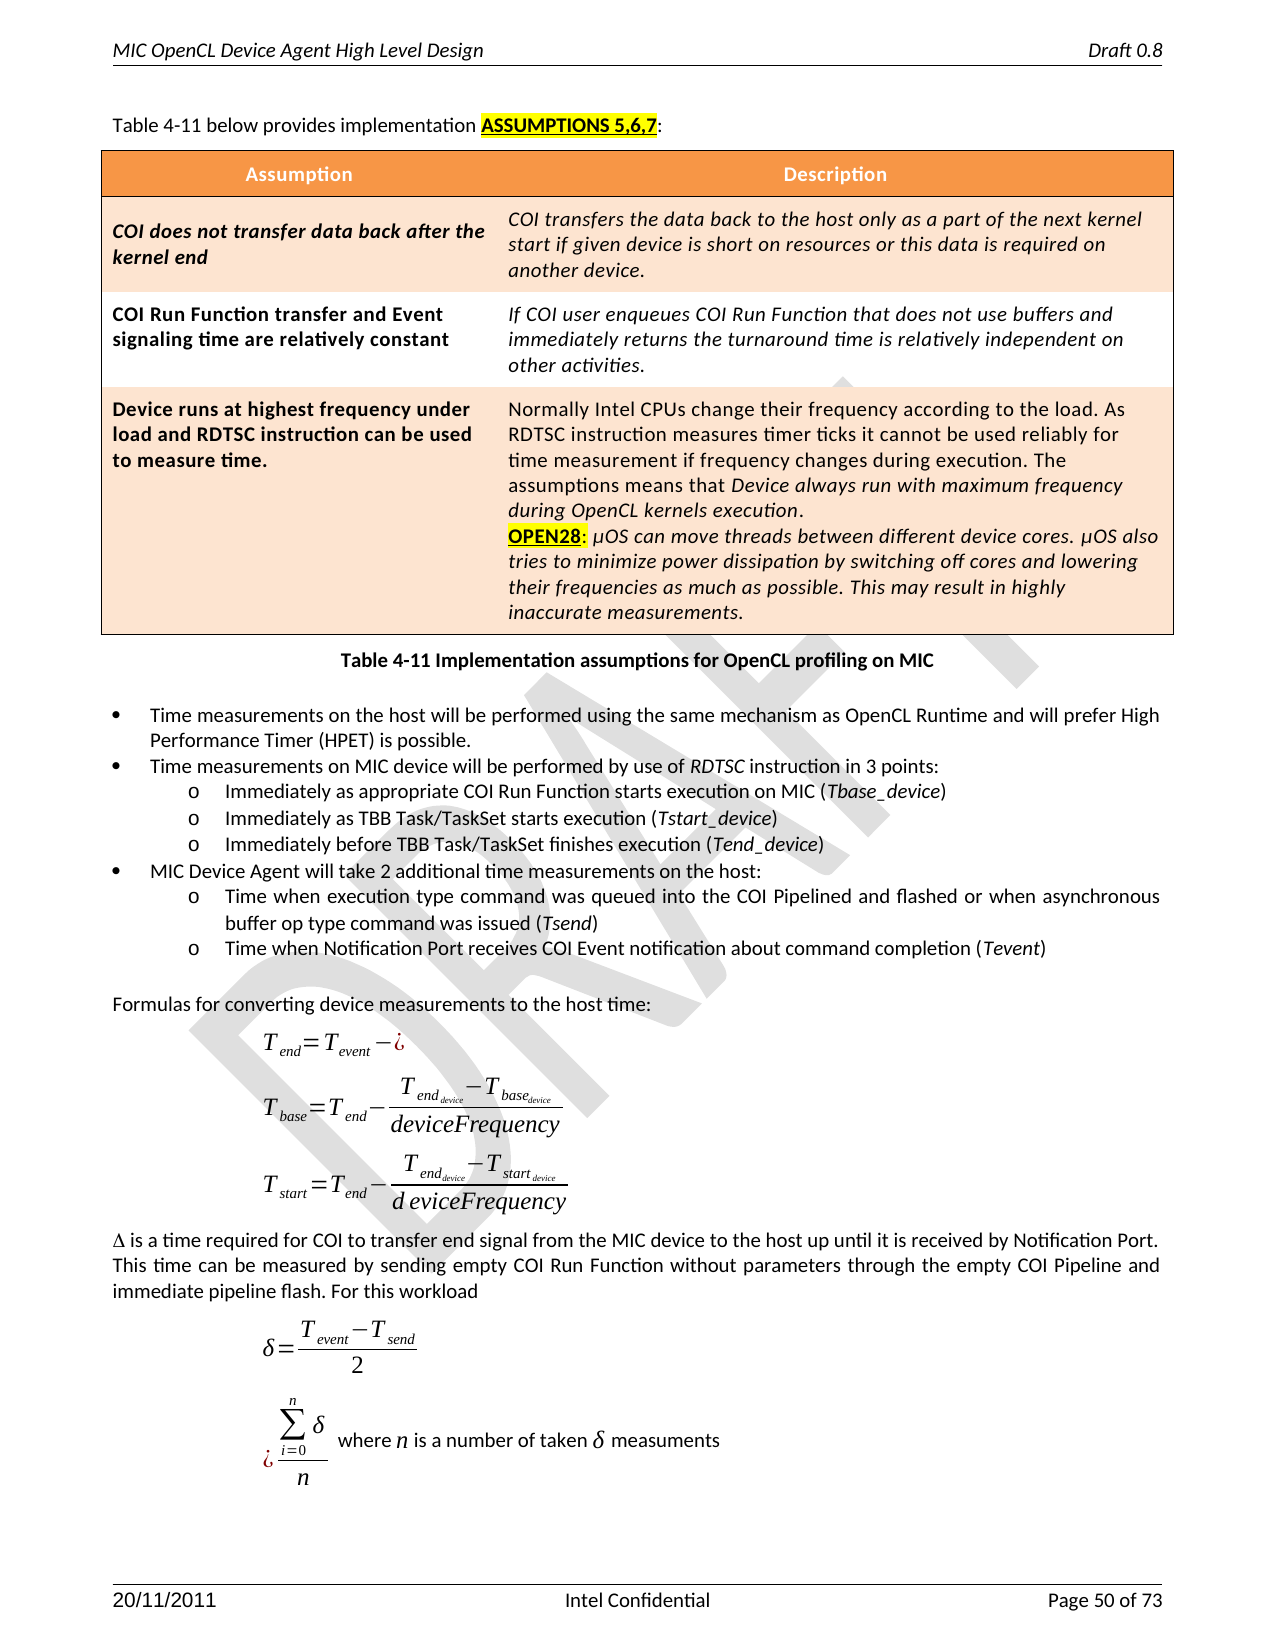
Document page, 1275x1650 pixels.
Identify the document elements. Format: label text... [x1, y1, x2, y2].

list Time measurements on the host will be performed using the same mechanism as OpenCL Runtime and will prefer High Performance Timer (HPET) is possible. [112, 702, 1162, 753]
list Time when Notification Port receives COI Event notification about command completion (Tevent) [187, 1139, 1162, 1166]
table_cell Device runs at highest frequency under load and RDTSC instruction can be used to measure time. [102, 387, 497, 634]
table_cell COI Run Function transfer and Event signaling time are relatively constant [102, 292, 497, 387]
text Table ‎4-11 below provides implementation ASSUMPTIONS 5,6,7: [112, 112, 1162, 138]
table_header Description [497, 151, 1173, 196]
table_cell COI does not transfer data back after the kernel end [102, 197, 497, 292]
list Time measurements on MIC device will be performed by use of RDTSC instruction in 3 points: [112, 782, 1162, 808]
table_cell COI transfers the data back to the host only as a part of the next kernel start if given device is short on resources or this data is required on another device. [497, 197, 1173, 292]
list Immediately as appropriate COI Run Function starts execution on MIC (Tbase_device) [187, 837, 1162, 863]
list MIC Device Agent will take 2 additional time measurements on the host: [112, 1004, 1162, 1029]
list Immediately as TBB Task/TaskSet starts execution (Tstart_device) [187, 892, 1162, 919]
table_cell If COI user enqueues COI Run Function that does not use buffers and immediately returns the turnaround time is relatively independent on other activities. [497, 292, 1173, 387]
table_header Assumption [102, 151, 497, 196]
text Formulas for converting device measurements to the host time: [112, 1195, 1162, 1220]
table_cell Normally Intel CPUs change their frequency according to the load. As RDTSC instruction measures timer ticks it cannot be used reliably for time measurement if frequency changes during execution. The assumptions means that Device always run with maximum frequency during OpenCL kernels execution. OPEN28: µOS can move threads between different device cores. µOS also tries to minimize power dissipation by switching off cores and lowering their frequencies as much as possible. This may result in highly inaccurate measurements. [497, 387, 1173, 634]
text Table ‎4-11 Implementation assumptions for OpenCL profiling on MIC [112, 648, 1162, 673]
list Time when execution type command was queued into the COI Pipelined and flashed or when asynchronous buffer op type command was issued (Tsend) [187, 1058, 1162, 1110]
list Immediately before TBB Task/TaskSet finishes execution (Tend_device) [187, 948, 1162, 974]
